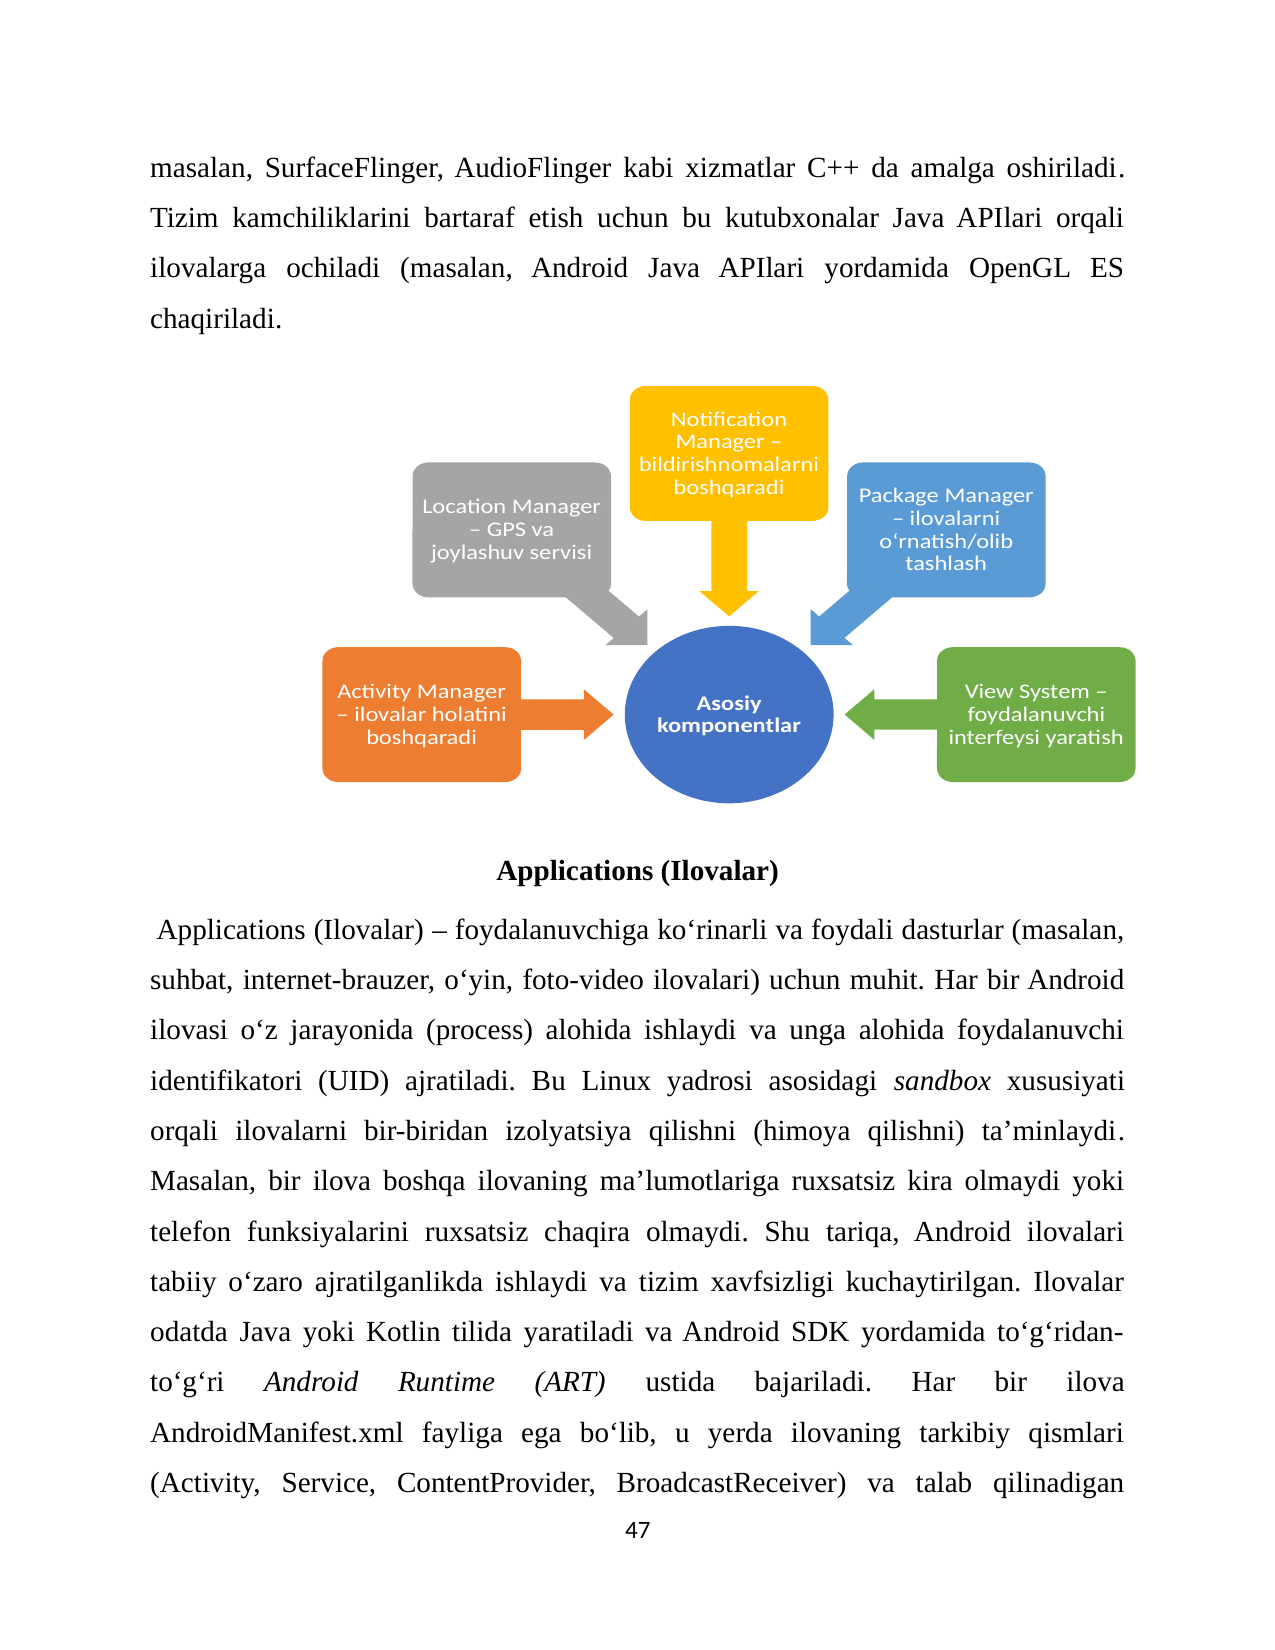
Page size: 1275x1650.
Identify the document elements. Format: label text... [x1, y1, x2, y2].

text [150, 912, 1125, 1499]
subtitle Applications (Ilovalar) [150, 853, 1125, 887]
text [150, 150, 1125, 334]
